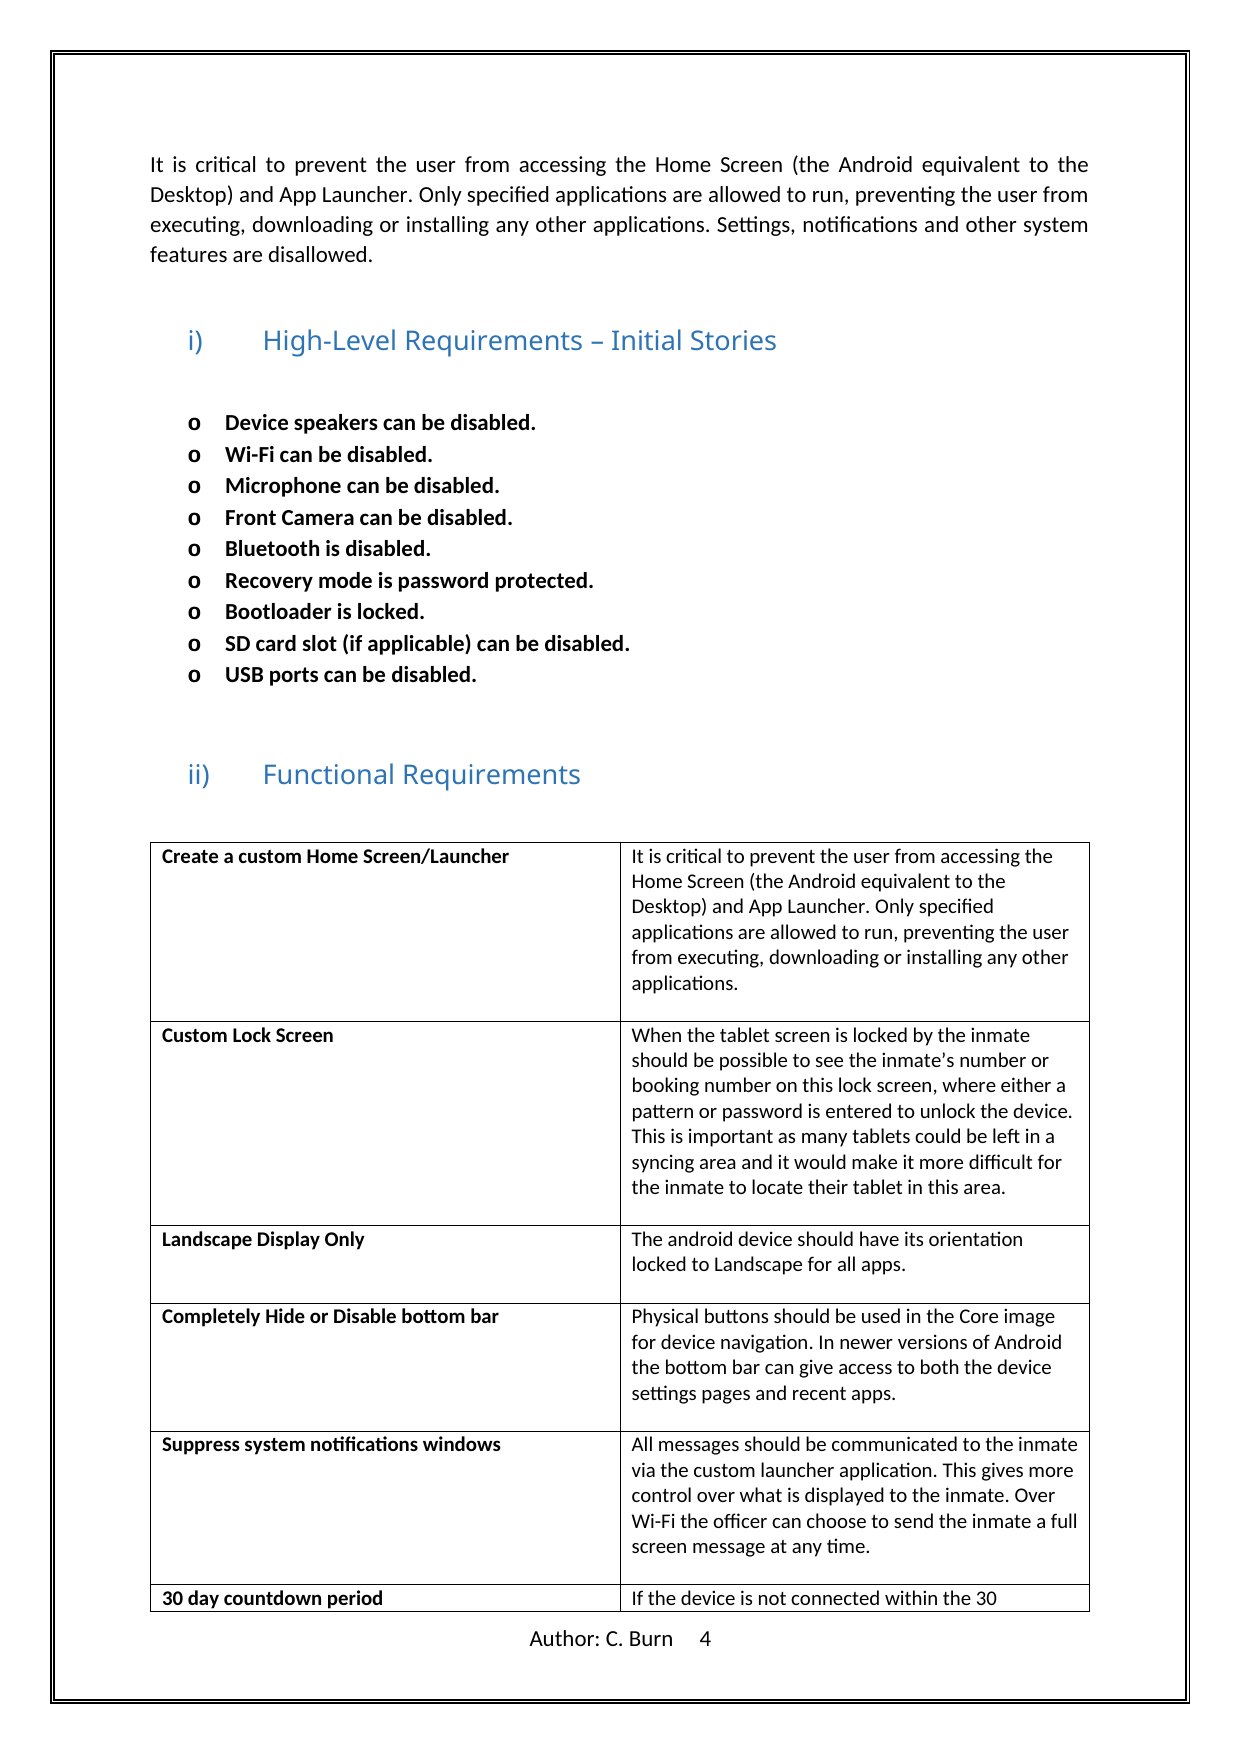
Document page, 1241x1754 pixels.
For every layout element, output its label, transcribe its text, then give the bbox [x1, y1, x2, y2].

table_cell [621, 1585, 1089, 1611]
list Microphone can be disabled. [187, 471, 1090, 501]
table_header Create a custom Home Screen/Launcher [151, 843, 620, 1021]
list Device speakers can be disabled. [187, 408, 1090, 438]
list USB ports can be disabled. [187, 660, 1090, 689]
table_cell Physical buttons should be used in the Core image for device navigation. In newer versions of Android the bottom bar can give access to both the device settings pages and recent apps. [621, 1304, 1089, 1431]
table_header It is critical to prevent the user from accessing the Home Screen (the Android equivalent to the Desktop) and App Launcher. Only specified applications are allowed to run, preventing the user from executing, downloading or installing any other applications. [621, 843, 1089, 1021]
list Bluetooth is disabled. [187, 534, 1090, 563]
list SD card slot (if applicable) can be disabled. [187, 629, 1090, 658]
table_cell Custom Lock Screen [151, 1022, 620, 1225]
list Bootloader is locked. [187, 597, 1090, 626]
list Recovery mode is password protected. [187, 566, 1090, 595]
subtitle Functional Requirements [187, 755, 1090, 792]
table_cell Suppress system notifications windows [151, 1432, 620, 1584]
subtitle High-Level Requirements – Initial Stories [187, 322, 1090, 359]
list Front Camera can be disabled. [187, 503, 1090, 532]
table_cell Completely Hide or Disable bottom bar [151, 1304, 620, 1431]
table_cell Landscape Display Only [151, 1226, 620, 1302]
table_cell When the tablet screen is locked by the inmate should be possible to see the inmate’s number or booking number on this lock screen, where either a pattern or password is entered to unlock the device. This is important as many tablets could be left in a syncing area and it would make it more difficult for the inmate to locate their tablet in this area. [621, 1022, 1089, 1225]
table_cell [151, 1585, 620, 1611]
list Wi-Fi can be disabled. [187, 440, 1090, 469]
table_cell The android device should have its orientation locked to Landscape for all apps. [621, 1226, 1089, 1302]
table_cell All messages should be communicated to the inmate via the custom launcher application. This gives more control over what is displayed to the inmate. Over Wi-Fi the officer can choose to send the inmate a full screen message at any time. [621, 1432, 1089, 1584]
text It is critical to prevent the user from accessing the Home Screen (the Android equivalent to the Desktop) and App Launcher. Only specified applications are allowed to run, preventing the user from executing, downloading or installing any other applications. Settings, notifications and other system features are disallowed. [150, 150, 1090, 269]
